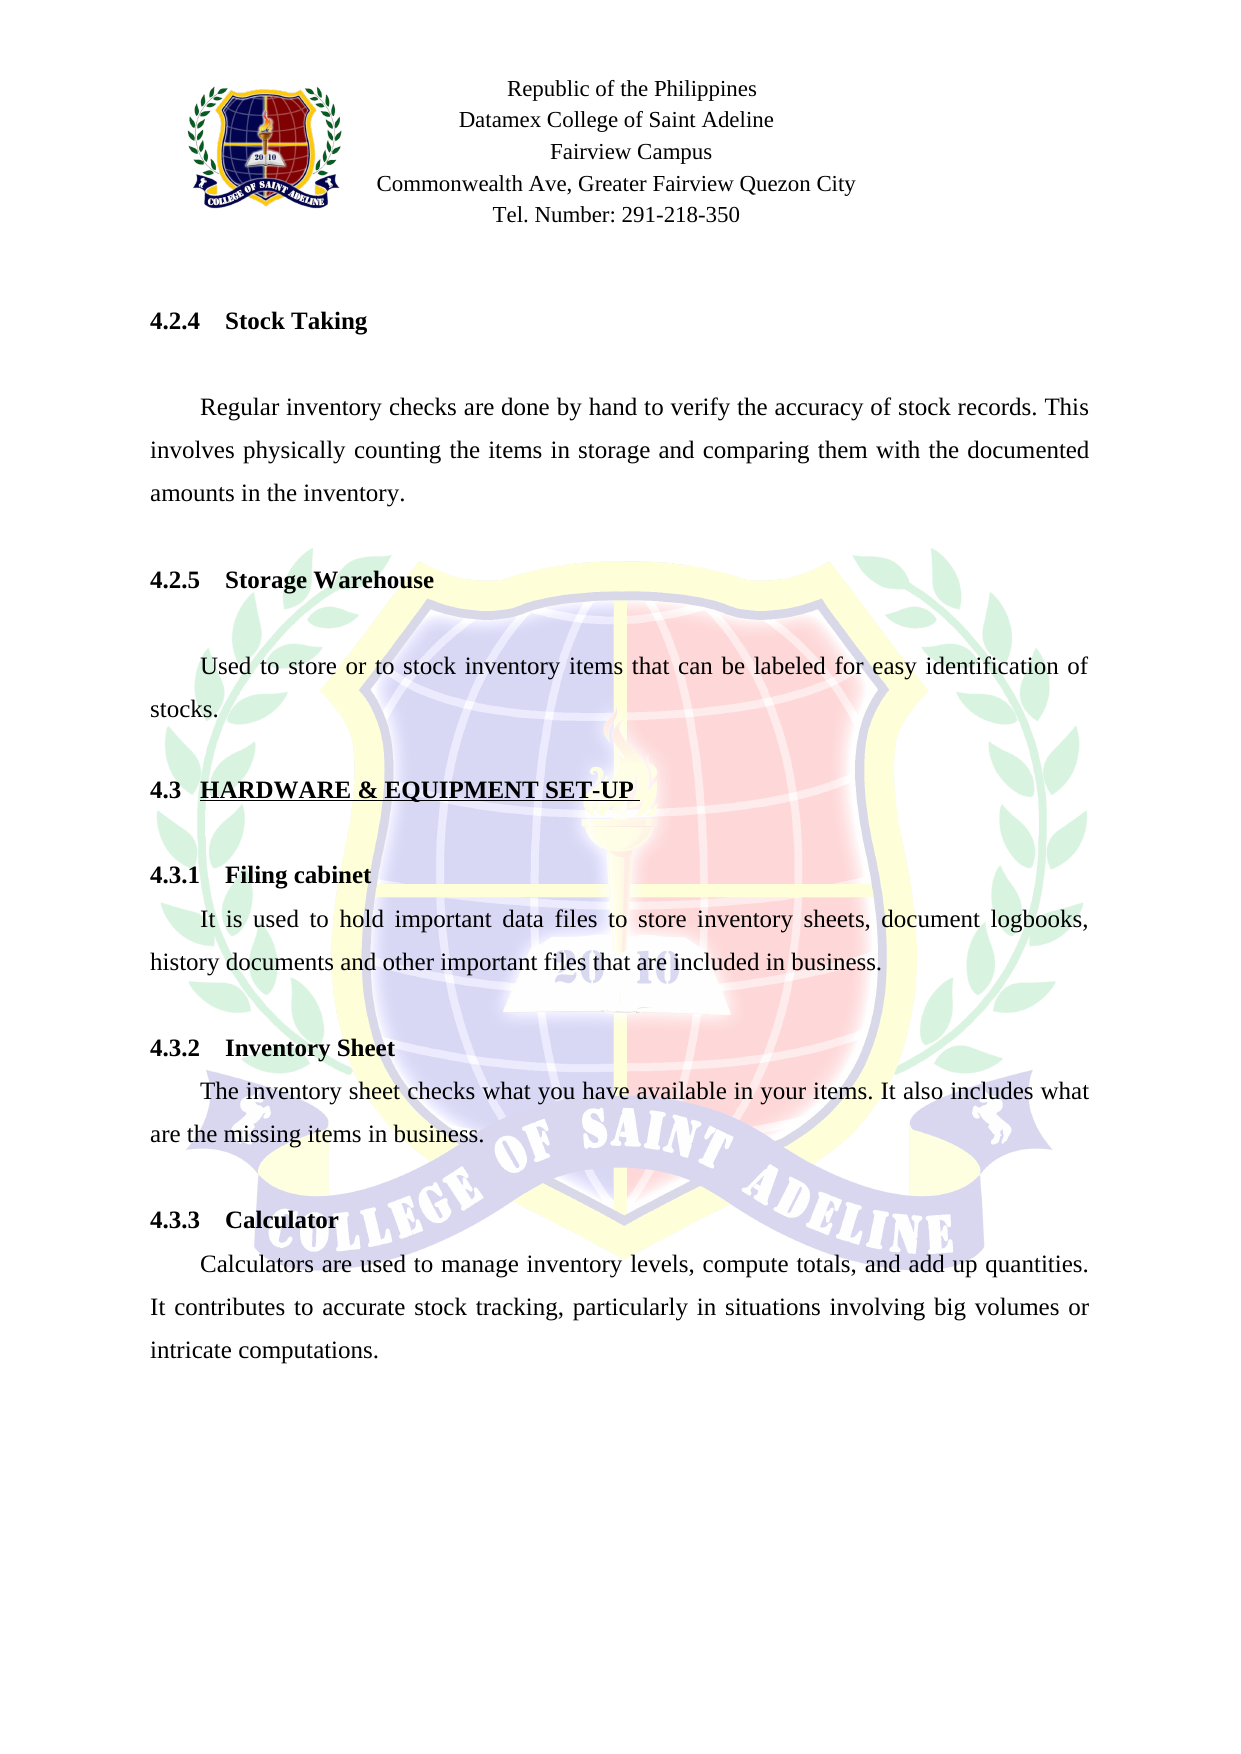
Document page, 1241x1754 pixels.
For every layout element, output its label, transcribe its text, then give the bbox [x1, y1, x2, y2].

text The inventory sheet checks what you have available in your items. It also includes what are the missing items in business. [150, 1076, 1090, 1148]
list Storage Warehouse [150, 565, 1090, 593]
list Inventory Sheet [150, 1033, 1090, 1062]
text 4.3.1 Filing cabinet [150, 861, 1090, 889]
text Regular inventory checks are done by hand to verify the accuracy of stock records. This involves physically counting the items in storage and comparing them with the documented amounts in the inventory. [150, 392, 1090, 507]
text It is used to hold important data files to store inventory sheets, document logbooks, history documents and other important files that are included in business. [150, 904, 1090, 976]
text 4.2.4 Stock Taking [150, 306, 1090, 335]
list Calculator [150, 1206, 1090, 1234]
text Used to store or to stock inventory items that can be labeled for easy identification of stocks. [150, 651, 1090, 723]
text Calculators are used to manage inventory levels, compute totals, and add up quantities. It contributes to accurate stock tracking, particularly in situations involving big volumes or intricate computations. [150, 1249, 1090, 1364]
subtitle HARDWARE & EQUIPMENT SET-UP [150, 775, 1090, 803]
picture [186, 77, 343, 218]
